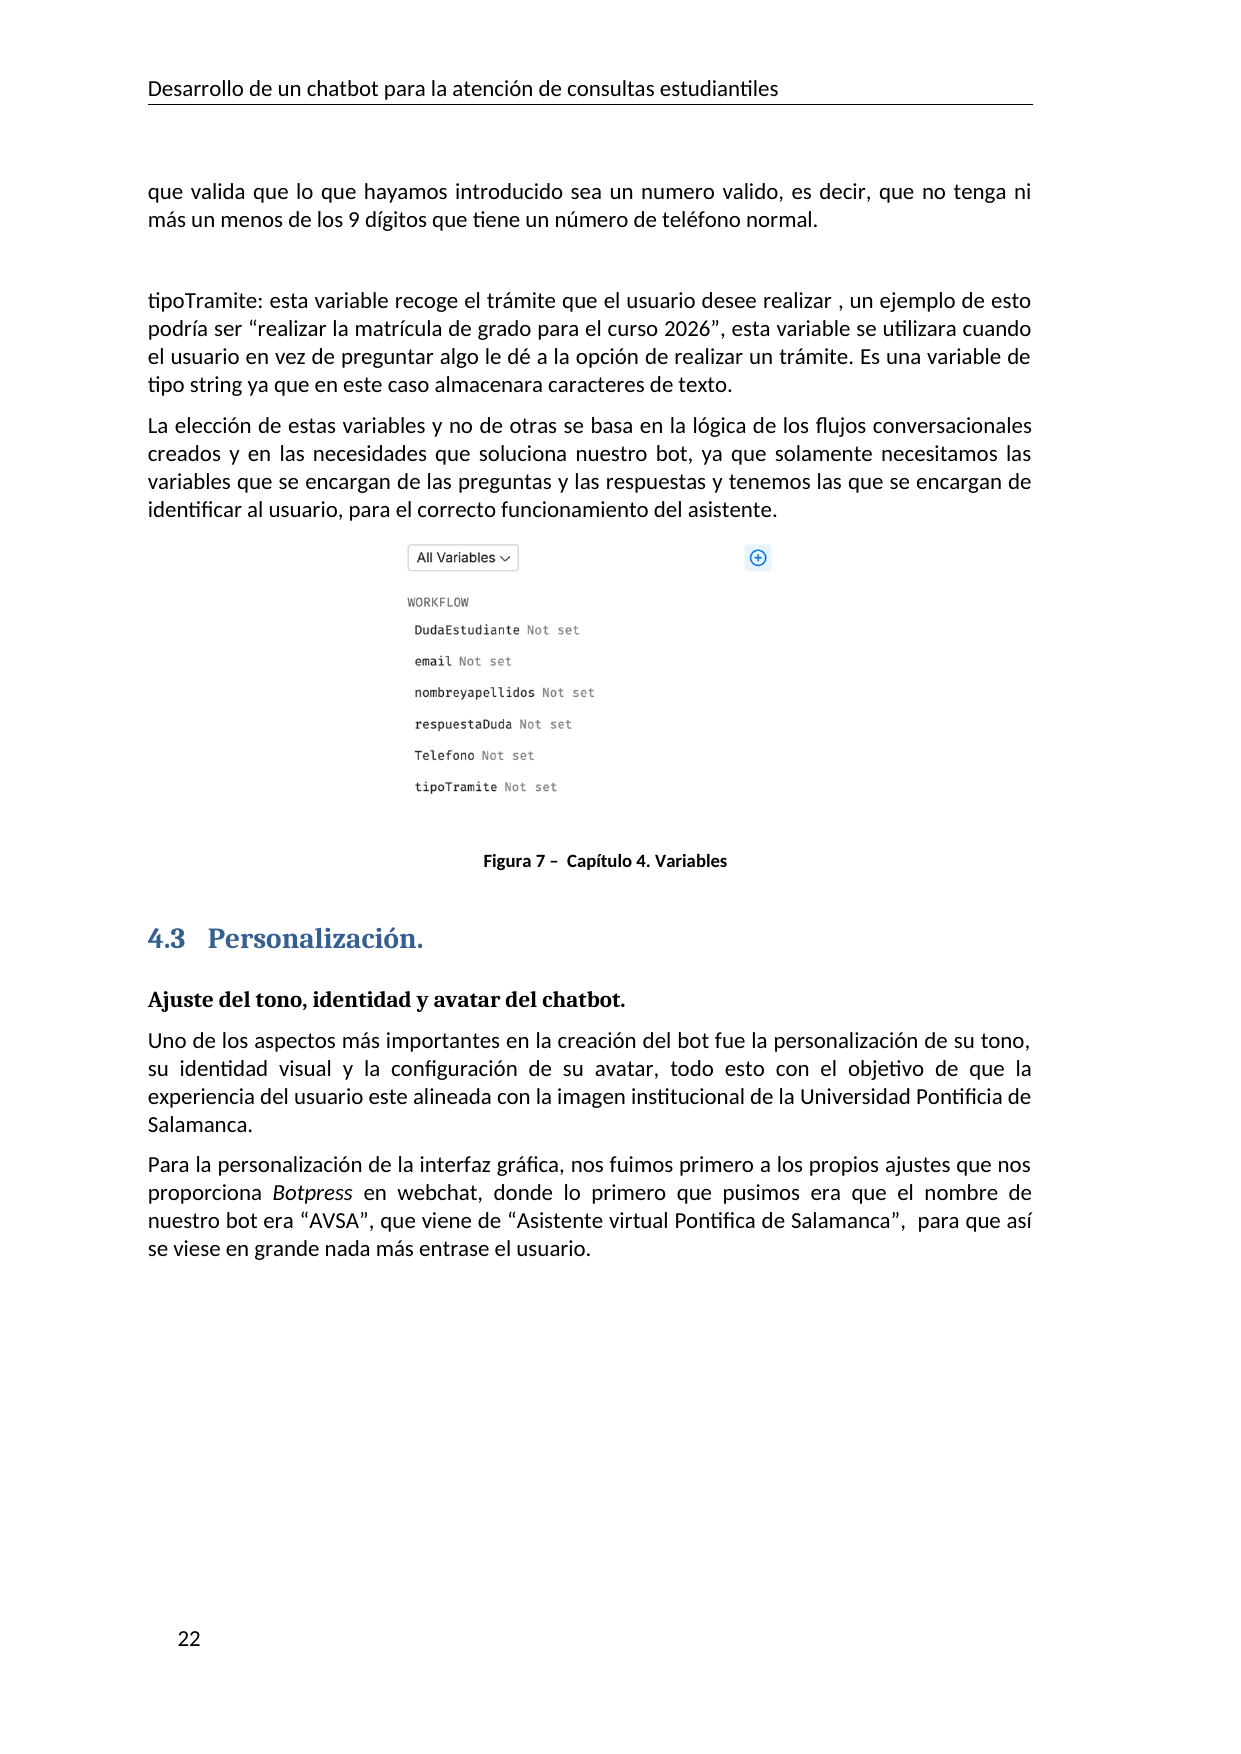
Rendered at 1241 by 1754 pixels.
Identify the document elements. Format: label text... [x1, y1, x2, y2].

text Uno de los aspectos más importantes en la creación del bot fue la personalización de su tono, su identidad visual y la configuración de su avatar, todo esto con el objetivo de que la experiencia del usuario este alineada con la imagen institucional de la Universidad Pontificia de Salamanca. [148, 1026, 1033, 1138]
text Ajuste del tono, identidad y avatar del chatbot. [148, 987, 1033, 1013]
text Figura 7 – Capítulo 4. Variables [148, 849, 1033, 872]
text La elección de estas variables y no de otras se basa en la lógica de los flujos conversacionales creados y en las necesidades que soluciona nuestro bot, ya que solamente necesitamos las variables que se encargan de las preguntas y las respuestas y tenemos las que se encargan de identificar al usuario, para el correcto funcionamiento del asistente. [148, 411, 1033, 523]
picture [403, 535, 778, 837]
subtitle Personalización. [148, 922, 1033, 956]
text Para la personalización de la interfaz gráfica, nos fuimos primero a los propios ajustes que nos proporciona Botpress en webchat, donde lo primero que pusimos era que el nombre de nuestro bot era “AVSA”, que viene de “Asistente virtual Pontifica de Salamanca”, para que así se viese en grande nada más entrase el usuario. [148, 1150, 1033, 1262]
text tipoTramite: esta variable recoge el trámite que el usuario desee realizar , un ejemplo de esto podría ser “realizar la matrícula de grado para el curso 2026”, esta variable se utilizara cuando el usuario en vez de preguntar algo le dé a la opción de realizar un trámite. Es una variable de tipo string ya que en este caso almacenara caracteres de texto. [148, 286, 1033, 398]
